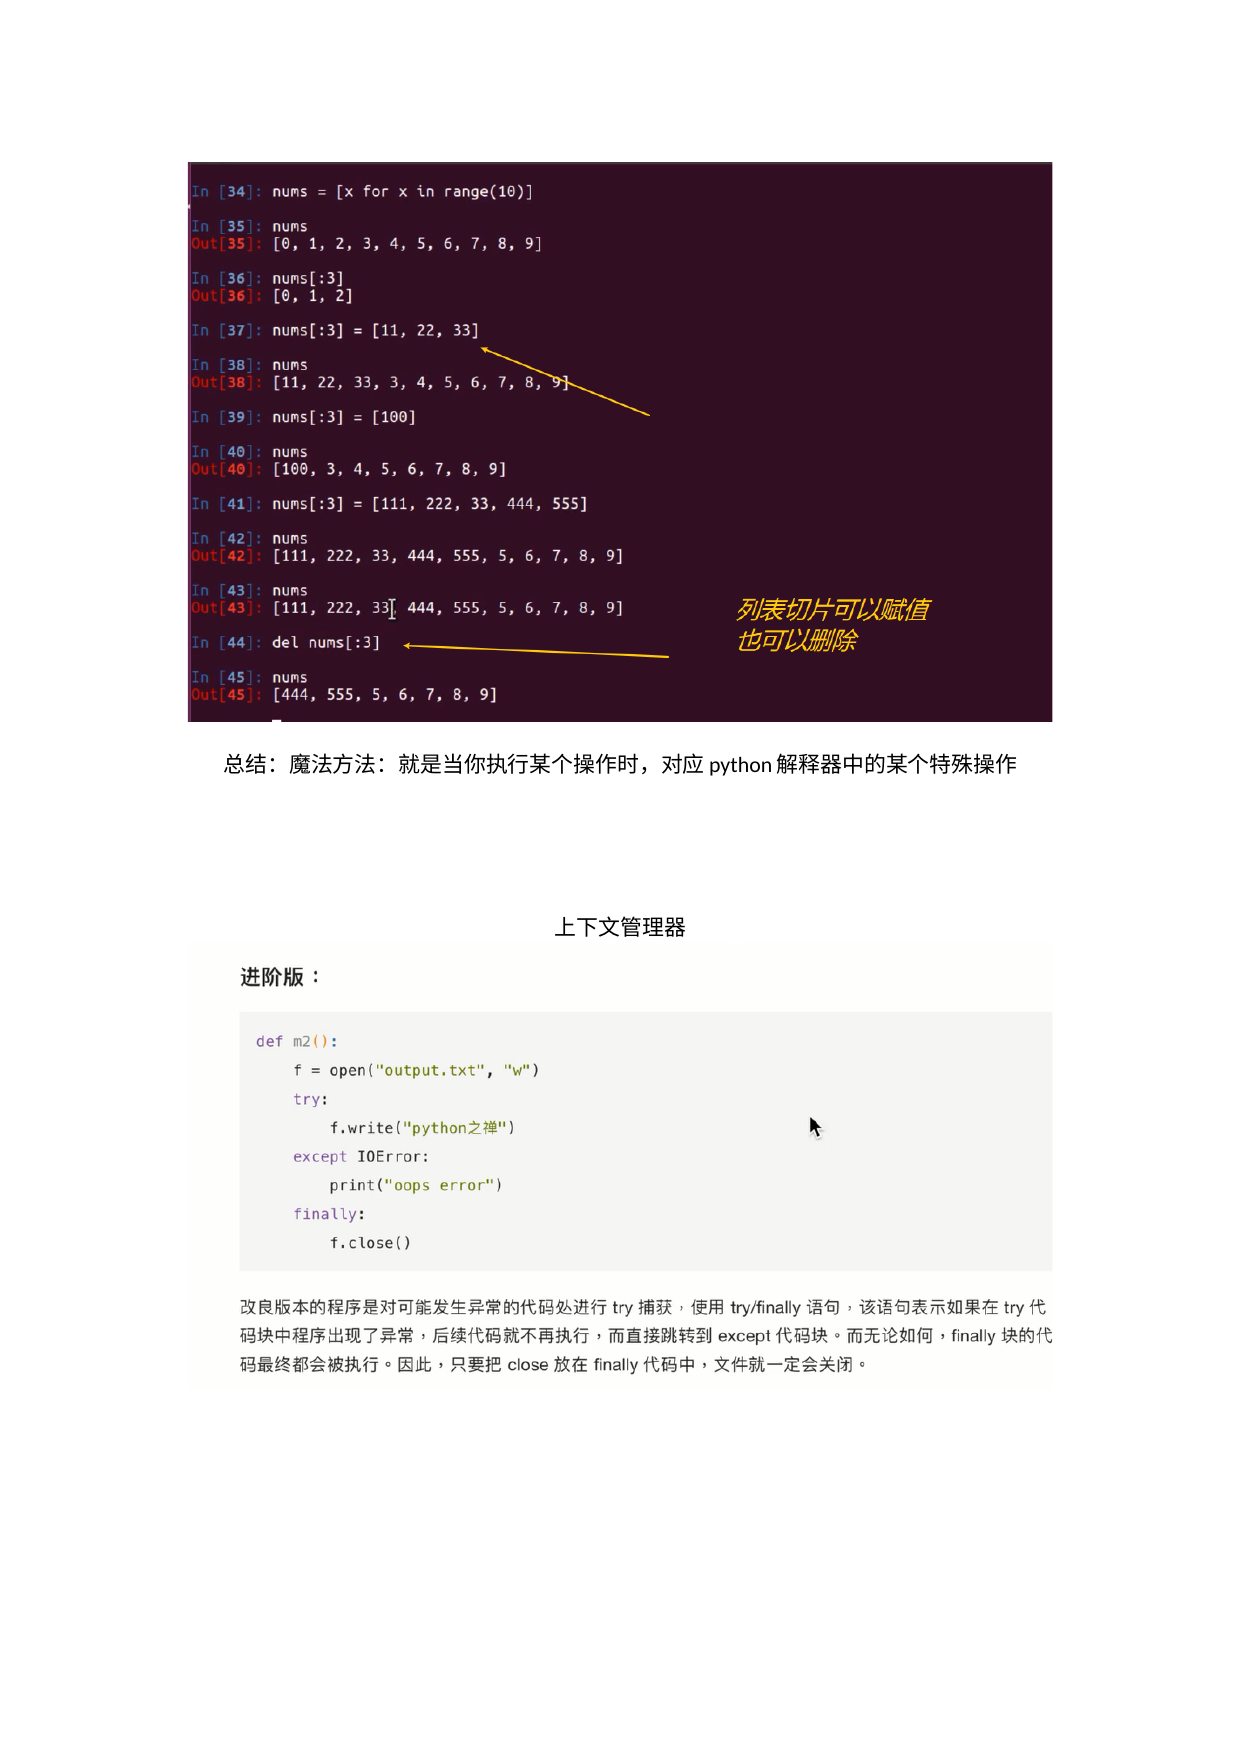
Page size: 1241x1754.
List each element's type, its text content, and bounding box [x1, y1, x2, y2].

picture [188, 942, 1053, 1389]
text 上下文管理器 [187, 909, 1053, 942]
picture [187, 162, 1053, 722]
text 总结：魔法方法：就是当你执行某个操作时，对应python解释器中的某个特殊操作 [187, 747, 1053, 779]
